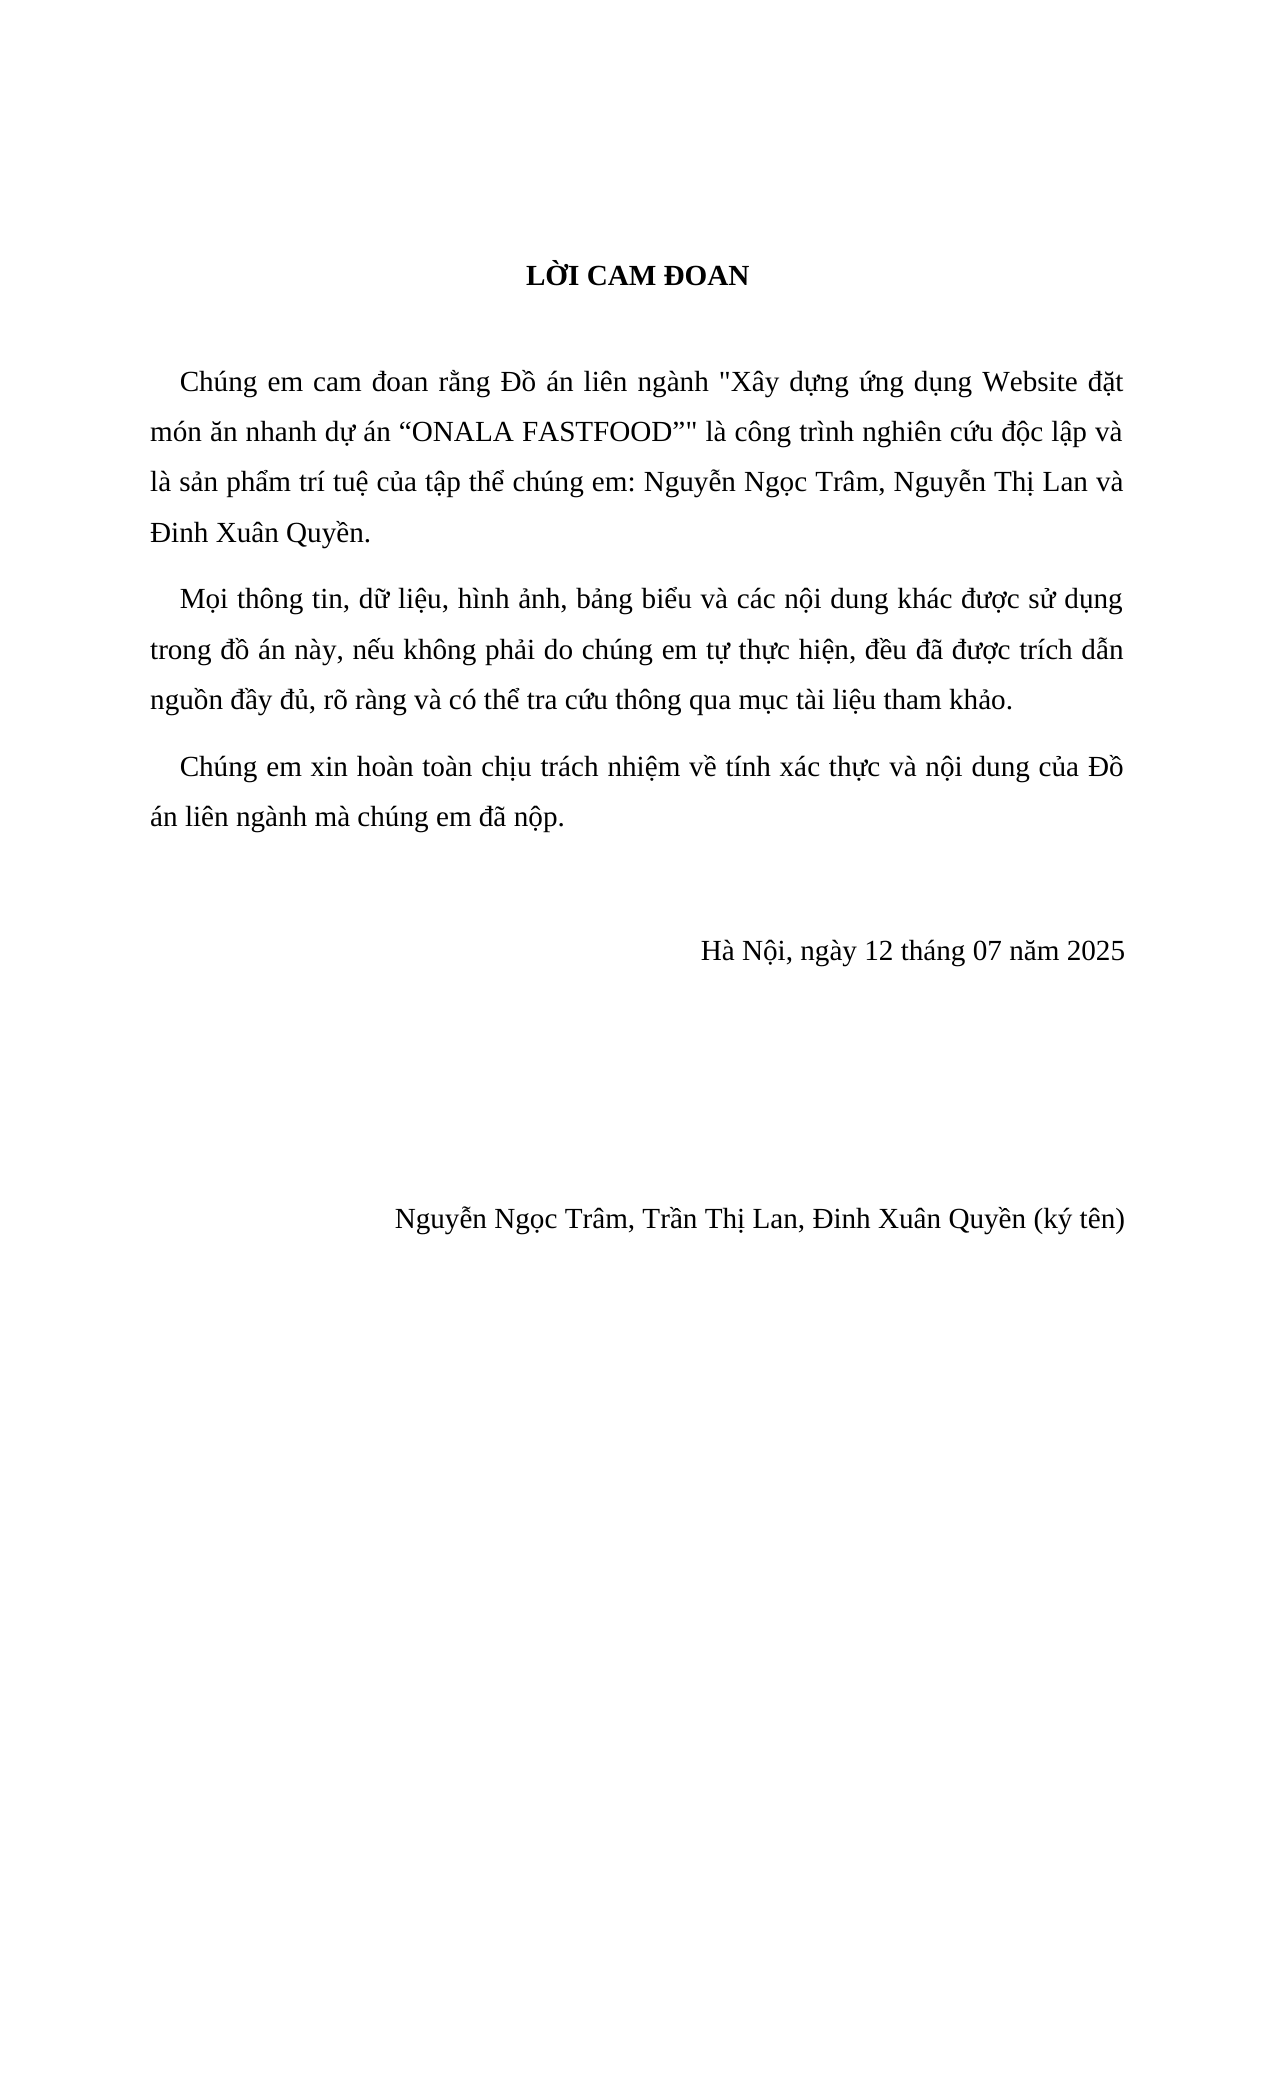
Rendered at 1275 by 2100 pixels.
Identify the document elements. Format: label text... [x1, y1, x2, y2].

text Nguyễn Ngọc Trâm, Trần Thị Lan, Đinh Xuân Quyền (ký tên) [150, 1201, 1125, 1235]
text Chúng em cam đoan rằng Đồ án liên ngành "Xây dựng ứng dụng Website đặt món ăn nhanh dự án “ONALA FASTFOOD”" là công trình nghiên cứu độc lập và là sản phẩm trí tuệ của tập thể chúng em: Nguyễn Ngọc Trâm, Nguyễn Thị Lan và Đinh Xuân Quyền. [150, 364, 1125, 548]
text Mọi thông tin, dữ liệu, hình ảnh, bảng biểu và các nội dung khác được sử dụng trong đồ án này, nếu không phải do chúng em tự thực hiện, đều đã được trích dẫn nguồn đầy đủ, rõ ràng và có thể tra cứu thông qua mục tài liệu tham khảo. [150, 582, 1125, 716]
text Chúng em xin hoàn toàn chịu trách nhiệm về tính xác thực và nội dung của Đồ án liên ngành mà chúng em đã nộp. [150, 749, 1125, 833]
text Hà Nội, ngày 12 tháng 07 năm 2025 [150, 933, 1125, 967]
text LỜI CAM ĐOAN [150, 258, 1125, 292]
